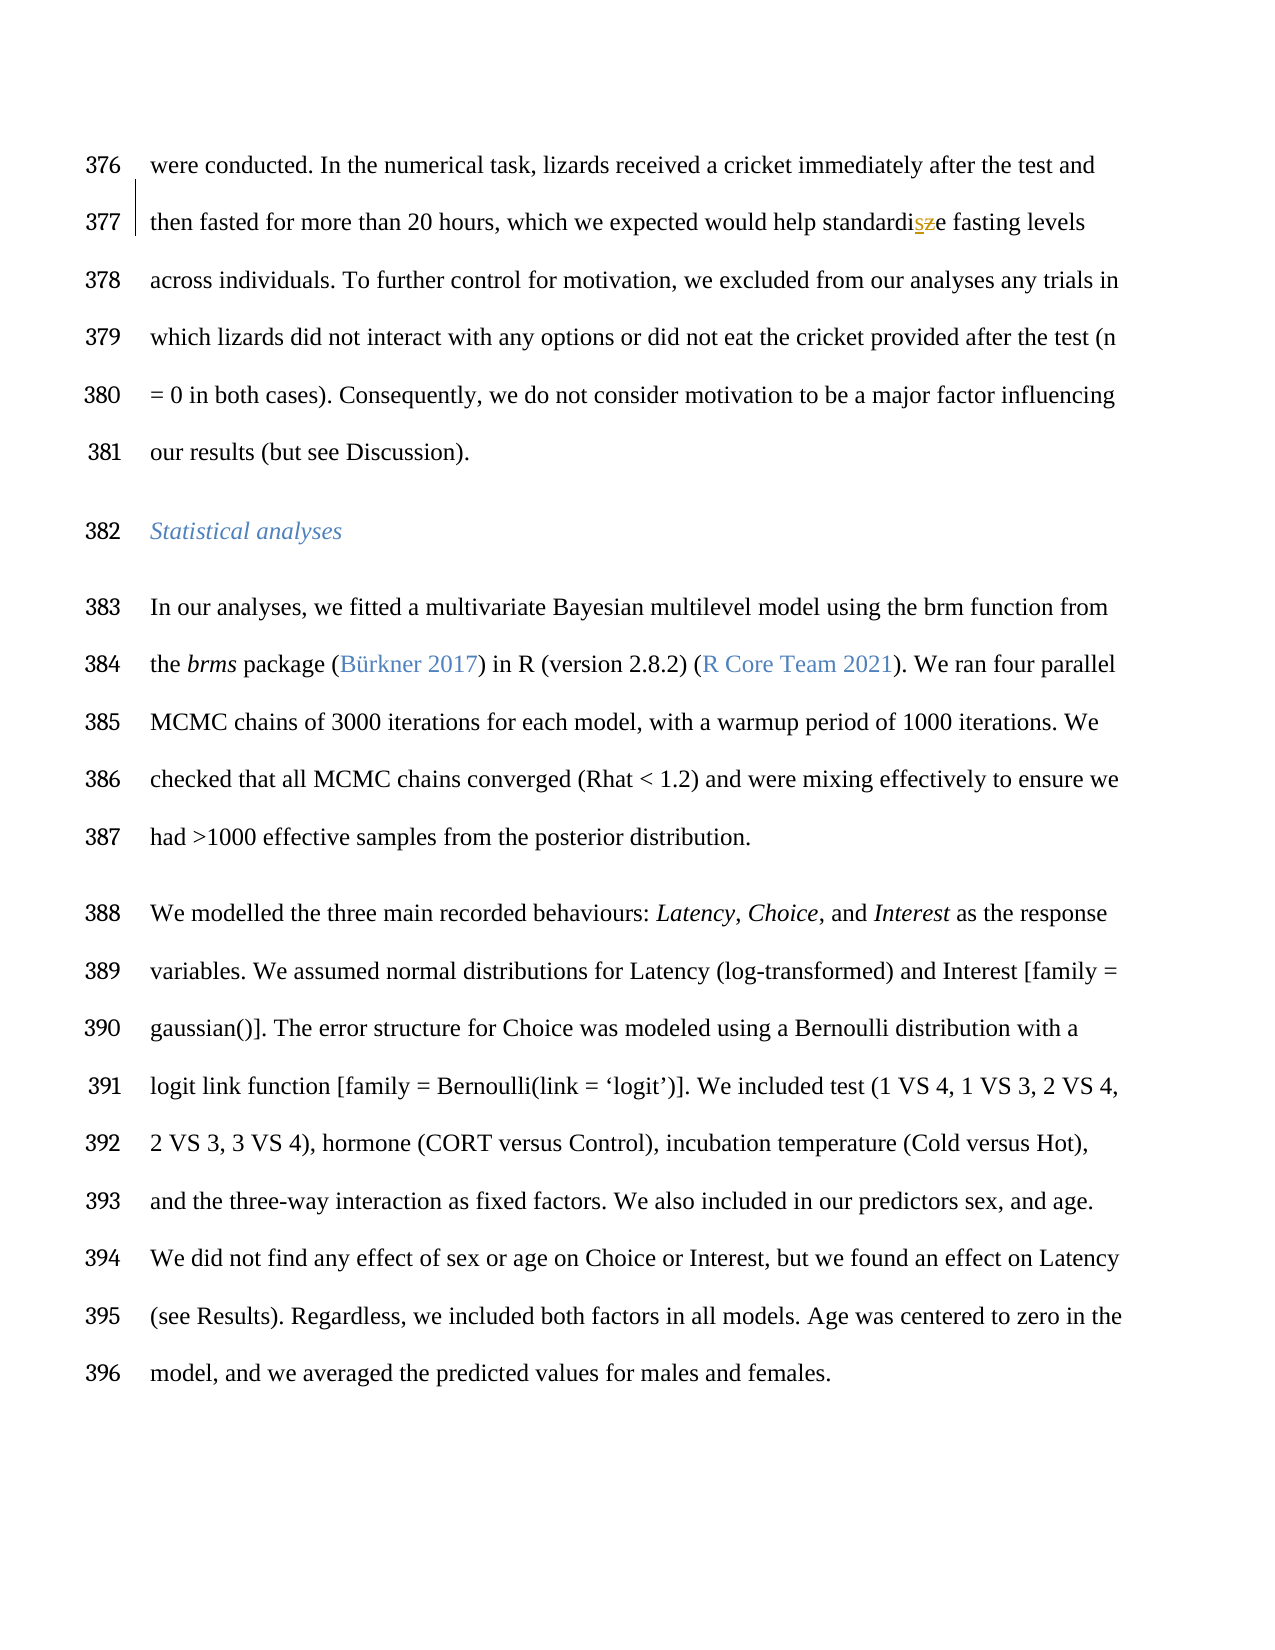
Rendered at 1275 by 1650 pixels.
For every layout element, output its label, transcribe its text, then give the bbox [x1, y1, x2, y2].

text In our analyses, we fitted a multivariate Bayesian multilevel model using the brm function from the brms package (Bürkner 2017) in R (version 2.8.2) (R Core Team 2021). We ran four parallel MCMC chains of 3000 iterations for each model, with a warmup period of 1000 iterations. We checked that all MCMC chains converged (Rhat < 1.2) and were mixing effectively to ensure we had >1000 effective samples from the posterior distribution. [150, 592, 1125, 851]
text We modelled the three main recorded behaviours: Latency, Choice, and Interest as the response variables. We assumed normal distributions for Latency (log-transformed) and Interest [family = gaussian()]. The error structure for Choice was modeled using a Bernoulli distribution with a logit link function [family = Bernoulli(link = ‘logit’)]. We included test (1 VS 4, 1 VS 3, 2 VS 4, 2 VS 3, 3 VS 4), hormone (CORT versus Control), incubation temperature (Cold versus Hot), and the three-way interaction as fixed factors. We also included in our predictors sex, and age. We did not find any effect of sex or age on Choice or Interest, but we found an effect on Latency (see Results). Regardless, we included both factors in all models. Age was centered to zero in the model, and we averaged the predicted values for males and females. [150, 898, 1125, 1387]
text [150, 150, 1125, 466]
subtitle Statistical analyses [150, 516, 1125, 544]
